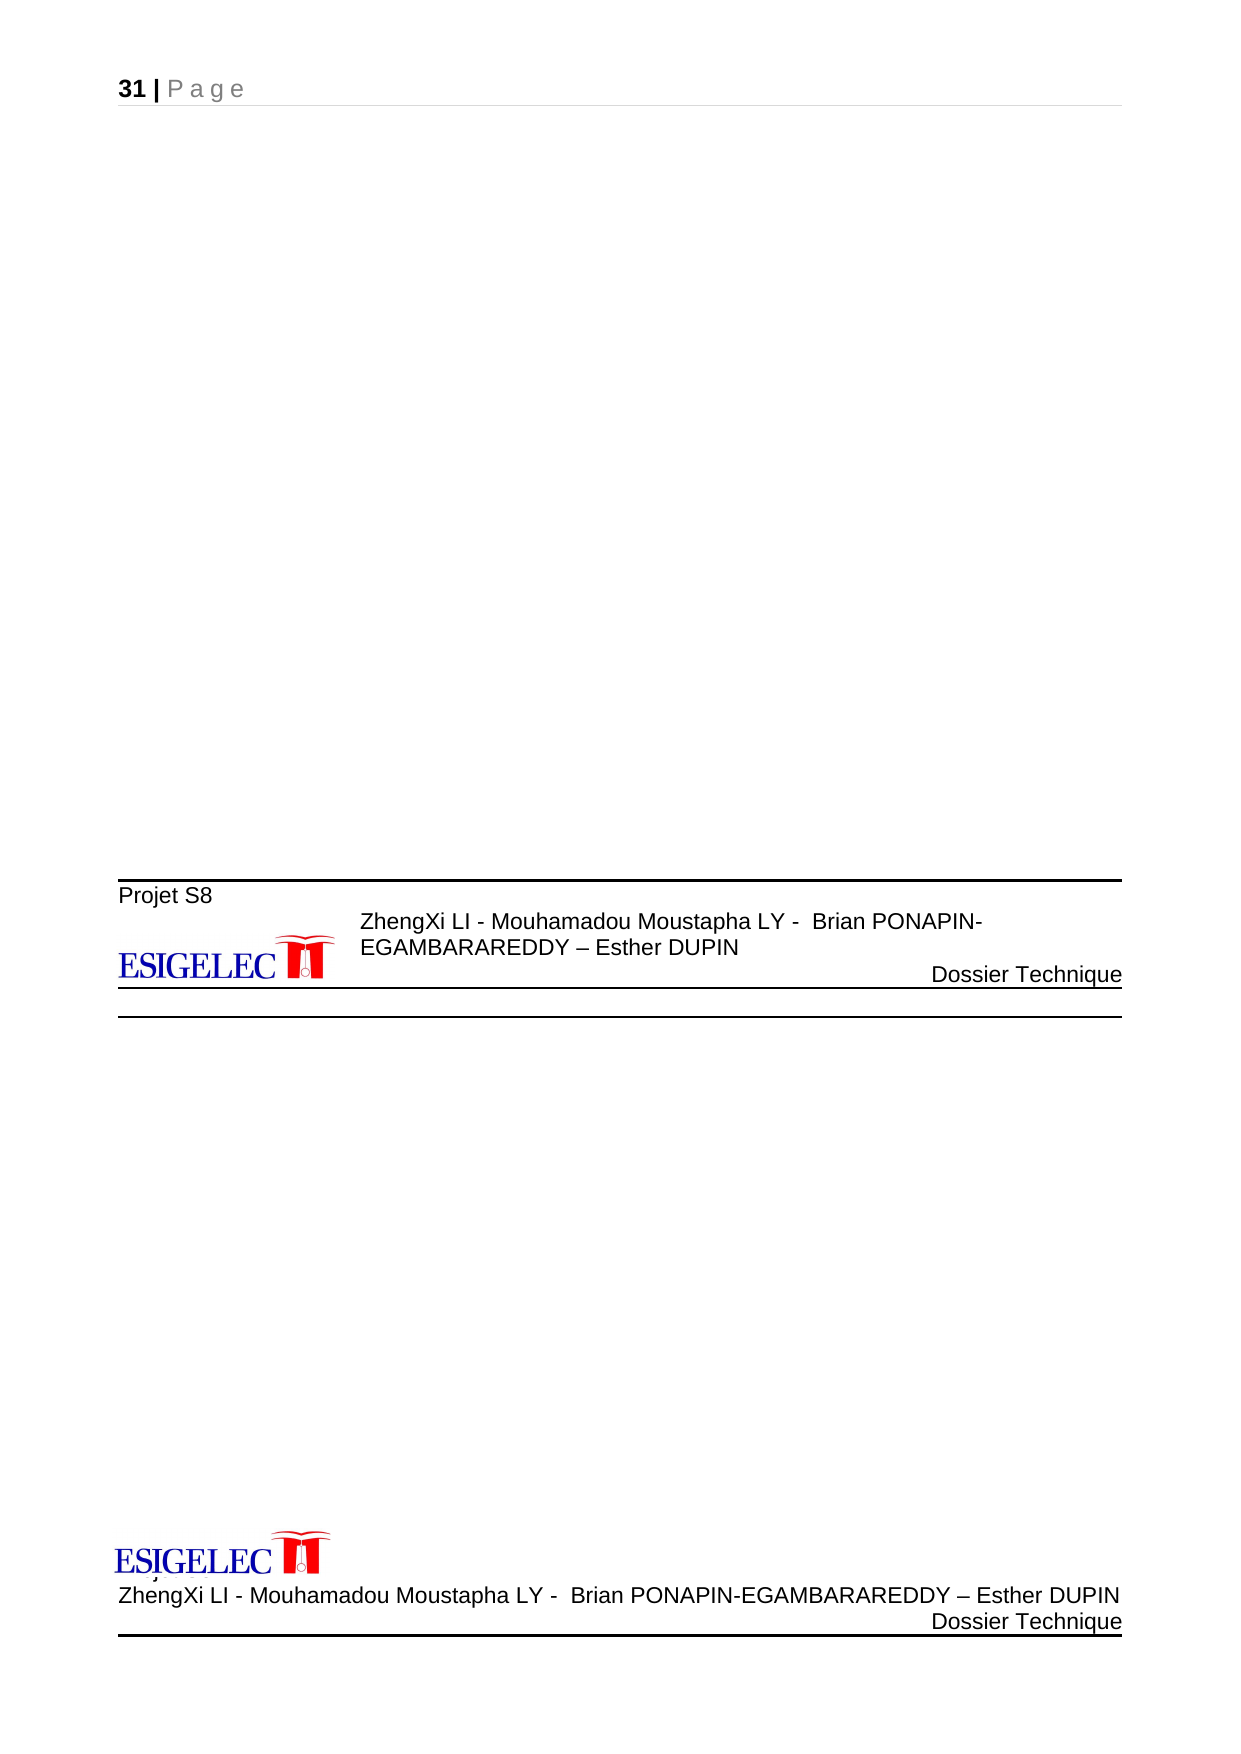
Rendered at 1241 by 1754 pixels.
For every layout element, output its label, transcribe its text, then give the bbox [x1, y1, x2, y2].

text ZhengXi LI - Mouhamadou Moustapha LY - Brian PONAPIN-EGAMBARAREDDY – Esther DUPIN [118, 908, 1122, 961]
text Projet S8 [118, 882, 1122, 908]
picture [115, 933, 335, 982]
picture [111, 1528, 331, 1577]
text Dossier Technique [118, 961, 1122, 987]
